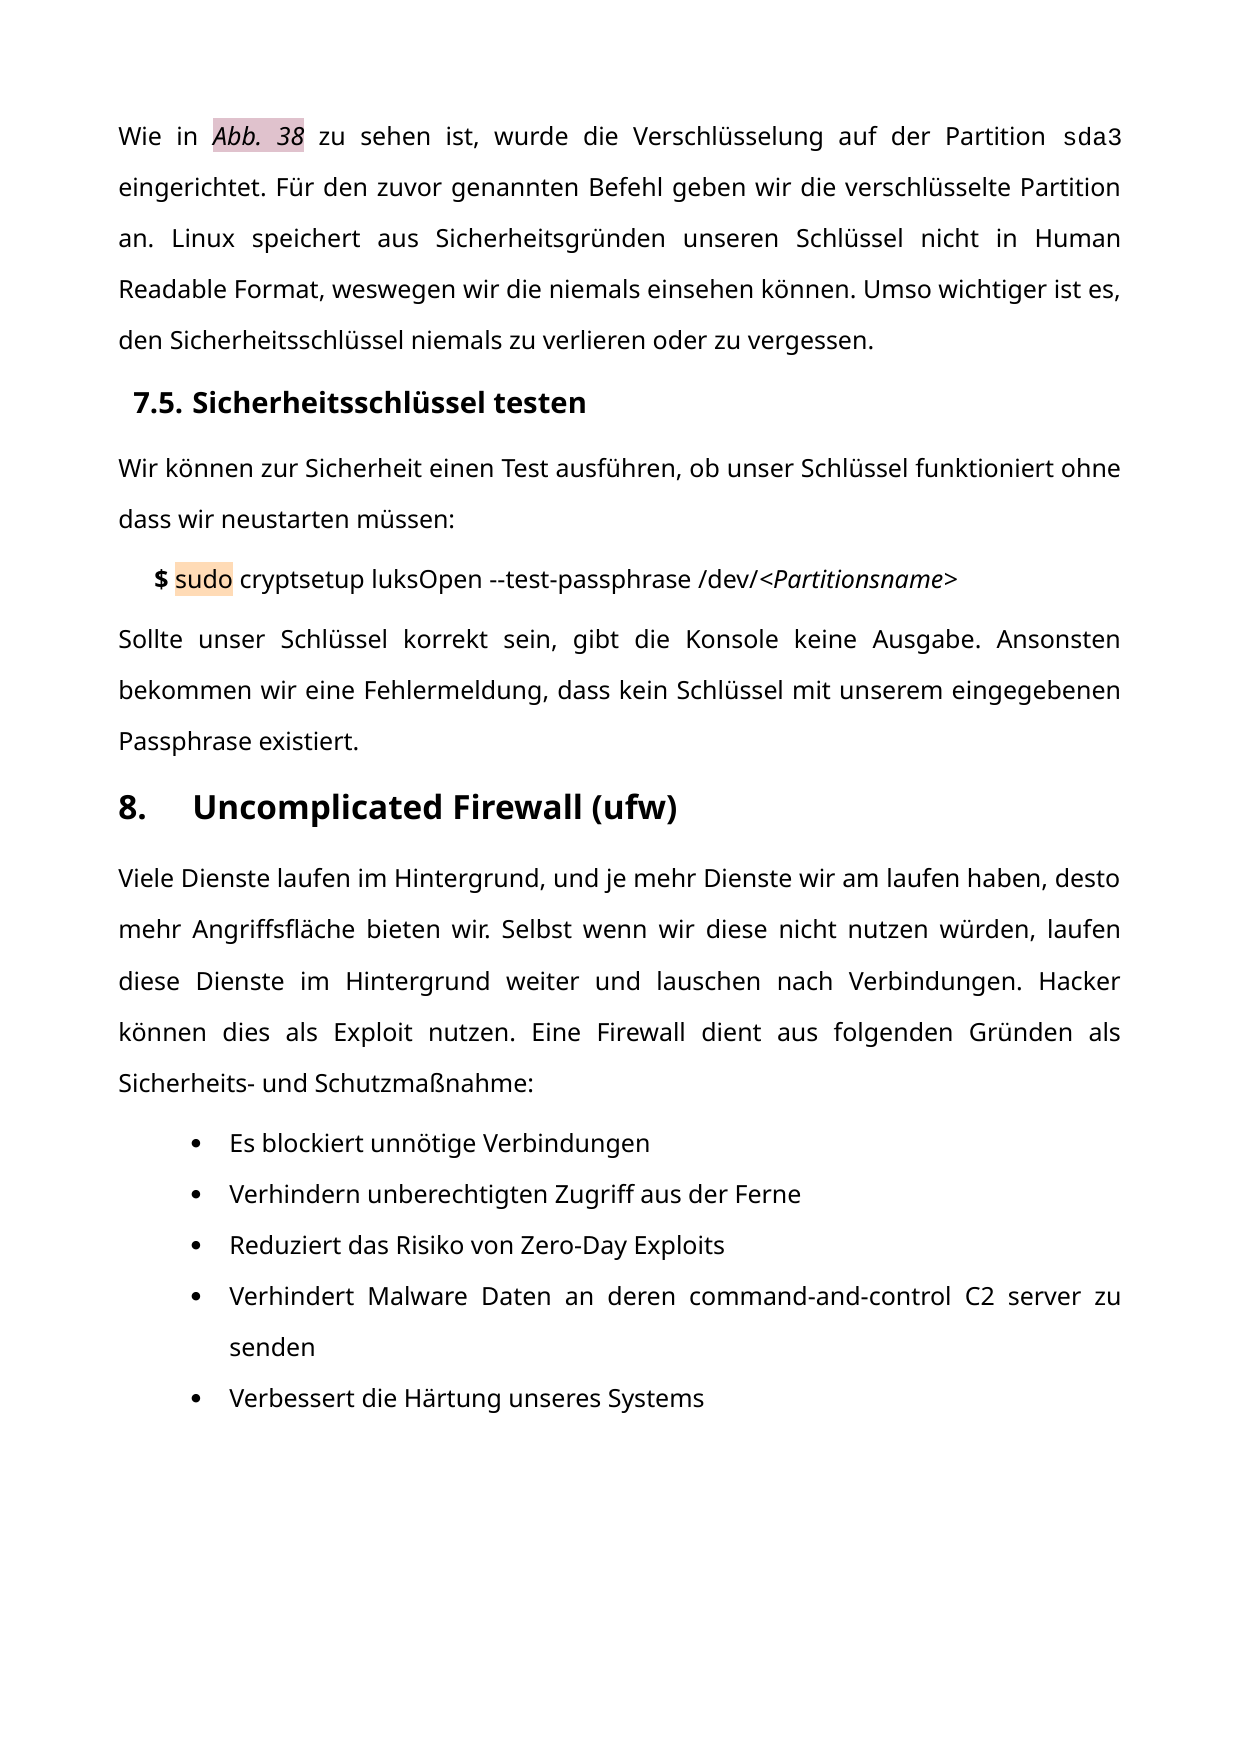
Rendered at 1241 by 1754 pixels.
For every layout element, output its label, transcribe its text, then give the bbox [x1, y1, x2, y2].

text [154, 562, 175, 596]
text Wie in Abb. 38 zu sehen ist, wurde die Verschlüsselung auf der Partition sda3 eingerichtet. Für den zuvor genannten Befehl geben wir die verschlüsselte Partition an. Linux speichert aus Sicherheitsgründen unseren Schlüssel nicht in Human Readable Format, weswegen wir die niemals einsehen können. Umso wichtiger ist es, den Sicherheitsschlüssel niemals zu verlieren oder zu vergessen. [118, 118, 1122, 357]
subtitle Uncomplicated Firewall (ufw) [118, 784, 1122, 829]
list Verhindern unberechtigten Zugriff aus der Ferne [192, 1176, 1122, 1210]
list Verhindert Malware Daten an deren command-and-control C2 server zu senden [192, 1278, 1122, 1363]
subtitle Sicherheitsschlüssel testen [118, 382, 1122, 422]
list Reduziert das Risiko von Zero-Day Exploits [192, 1227, 1122, 1261]
text Viele Dienste laufen im Hintergrund, und je mehr Dienste wir am laufen haben, desto mehr Angriffsfläche bieten wir. Selbst wenn wir diese nicht nutzen würden, laufen diese Dienste im Hintergrund weiter und lauschen nach Verbindungen. Hacker können dies als Exploit nutzen. Eine Firewall dient aus folgenden Gründen als Sicherheits- und Schutzmaßnahme: [118, 861, 1122, 1099]
text $ sudo cryptsetup luksOpen --test-passphrase /dev/<Partitionsname> [233, 562, 1122, 596]
list Es blockiert unnötige Verbindungen [192, 1125, 1122, 1159]
text Sollte unser Schlüssel korrekt sein, gibt die Konsole keine Ausgabe. Ansonsten bekommen wir eine Fehlermeldung, dass kein Schlüssel mit unserem eingegebenen Passphrase existiert. [118, 622, 1122, 758]
text Wir können zur Sicherheit einen Test ausführen, ob unser Schlüssel funktioniert ohne dass wir neustarten müssen: [118, 451, 1122, 536]
list Verbessert die Härtung unseres Systems [192, 1381, 1122, 1414]
